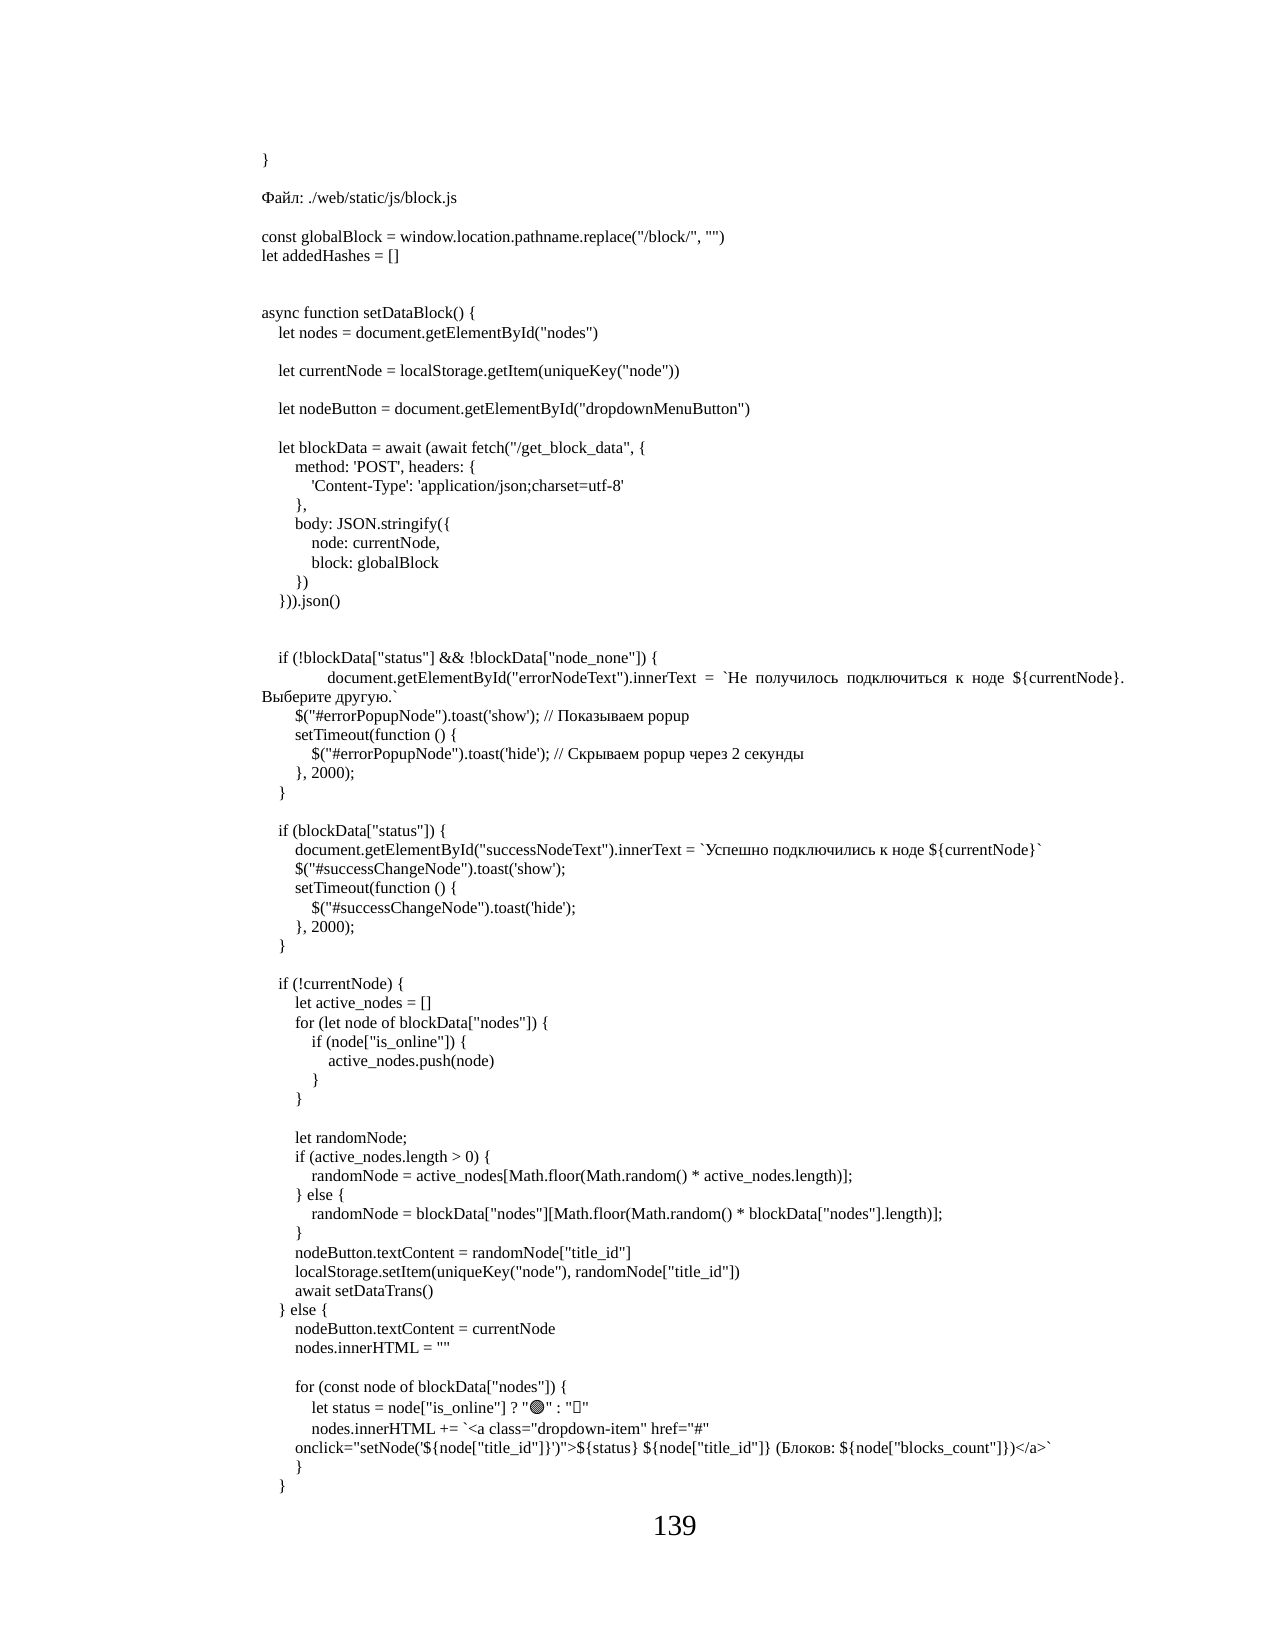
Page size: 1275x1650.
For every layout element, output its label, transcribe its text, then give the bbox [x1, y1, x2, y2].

list if (active_nodes.length > 0) { [261, 1147, 1125, 1166]
list } [261, 1476, 1125, 1495]
list }) [261, 572, 1125, 591]
list await setDataTrans() [261, 1281, 1125, 1300]
list let addedHashes = [] [261, 246, 1125, 265]
list } else { [261, 1185, 1125, 1204]
list let nodeButton = document.getElementById("dropdownMenuButton") [261, 399, 1125, 418]
list block: globalBlock [261, 552, 1125, 572]
list nodeButton.textContent = currentNode [261, 1319, 1125, 1338]
list } else { [261, 1300, 1125, 1319]
list localStorage.setItem(uniqueKey("node"), randomNode["title_id"]) [261, 1262, 1125, 1281]
list $("#errorPopupNode").toast('hide'); // Скрываем popup через 2 секунды [261, 744, 1125, 763]
list } [261, 936, 1125, 955]
list } [261, 782, 1125, 802]
list }, 2000); [261, 763, 1125, 782]
list if (blockData["status"]) { [261, 821, 1125, 840]
list let currentNode = localStorage.getItem(uniqueKey("node")) [261, 361, 1125, 380]
list document.getElementById("successNodeText").innerText = `Успешно подключились к ноде ${currentNode}` [261, 840, 1125, 859]
list $("#successChangeNode").toast('hide'); [261, 897, 1125, 917]
list })).json() [261, 591, 1125, 610]
list } [261, 1089, 1125, 1108]
list $("#errorPopupNode").toast('show'); // Показываем popup [261, 706, 1125, 725]
list setTimeout(function () { [261, 725, 1125, 744]
list for (const node of blockData["nodes"]) { [261, 1377, 1125, 1396]
list nodes.innerHTML = "" [261, 1338, 1125, 1357]
list document.getElementById("errorNodeText").innerText = `Не получилось подключиться к ноде ${currentNode}. Выберите другую.` [261, 667, 1125, 706]
list let blockData = await (await fetch("/get_block_data", { [261, 437, 1125, 457]
list $("#successChangeNode").toast('show'); [261, 859, 1125, 878]
list if (!currentNode) { [261, 974, 1125, 993]
list } [261, 1223, 1125, 1242]
list let randomNode; [261, 1127, 1125, 1147]
list } [261, 1070, 1125, 1089]
list nodes.innerHTML += `<a class="dropdown-item" href="#" [261, 1418, 1125, 1438]
list method: 'POST', headers: { [261, 457, 1125, 476]
list }, 2000); [261, 917, 1125, 936]
list randomNode = active_nodes[Math.floor(Math.random() * active_nodes.length)]; [261, 1166, 1125, 1185]
list 'Content-Type': 'application/json;charset=utf-8' [261, 476, 1125, 495]
list } [261, 1457, 1125, 1476]
list node: currentNode, [261, 533, 1125, 552]
list let nodes = document.getElementById("nodes") [261, 322, 1125, 342]
list active_nodes.push(node) [261, 1051, 1125, 1070]
list randomNode = blockData["nodes"][Math.floor(Math.random() * blockData["nodes"].length)]; [261, 1204, 1125, 1223]
list body: JSON.stringify({ [261, 514, 1125, 533]
list Файл: ./web/static/js/block.js [261, 188, 1125, 207]
list setTimeout(function () { [261, 878, 1125, 897]
list if (!blockData["status"] && !blockData["node_none"]) { [261, 648, 1125, 667]
list let status = node["is_online"] ? "🟢" : "🔴" [261, 1396, 1125, 1418]
list for (let node of blockData["nodes"]) { [261, 1012, 1125, 1032]
list let active_nodes = [] [261, 993, 1125, 1012]
list onclick="setNode('${node["title_id"]}')">${status} ${node["title_id"]} (Блоков: ${node["blocks_count"]})</a>` [261, 1438, 1125, 1457]
list async function setDataBlock() { [261, 303, 1125, 322]
list if (node["is_online"]) { [261, 1032, 1125, 1051]
list nodeButton.textContent = randomNode["title_id"] [261, 1242, 1125, 1262]
list } [261, 150, 1125, 169]
list }, [261, 495, 1125, 514]
list const globalBlock = window.location.pathname.replace("/block/", "") [261, 227, 1125, 246]
